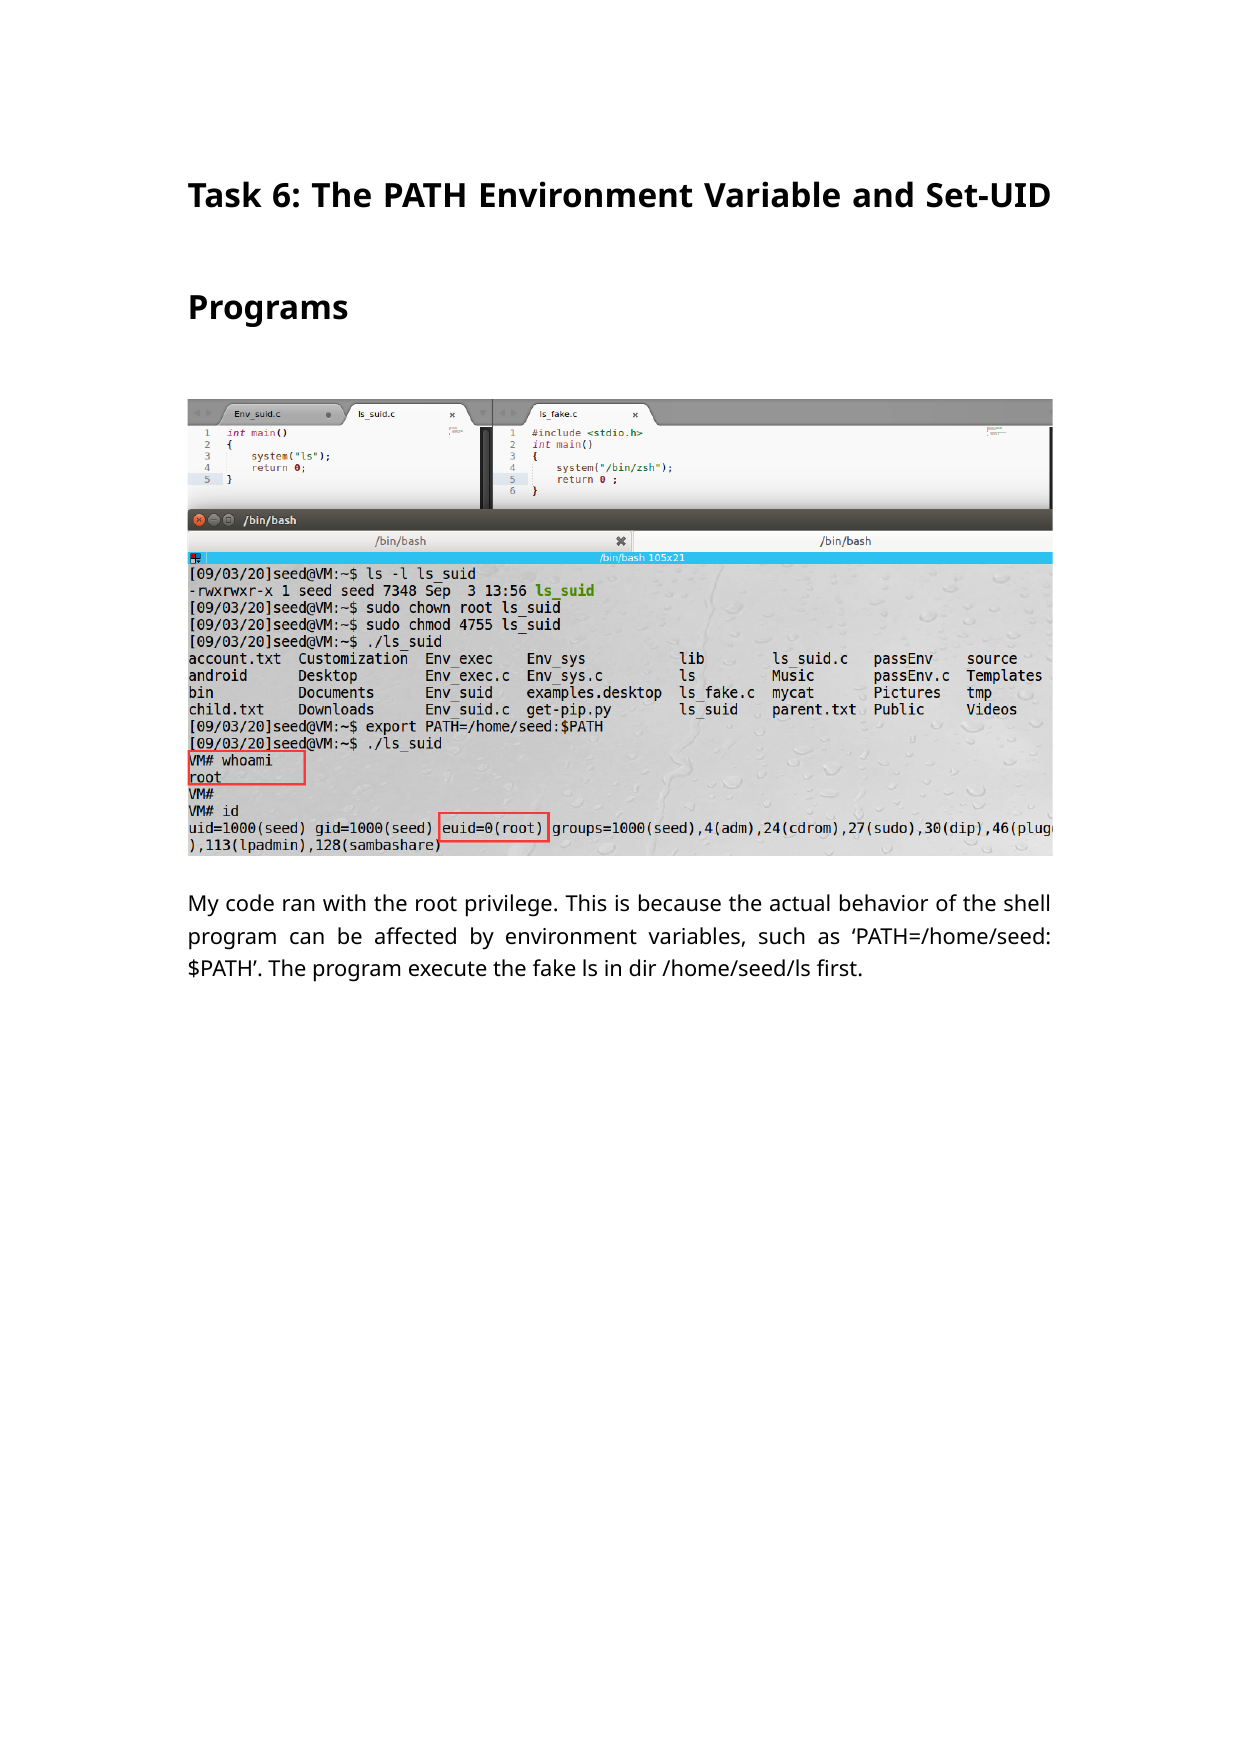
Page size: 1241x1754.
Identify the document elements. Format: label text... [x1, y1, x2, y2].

subtitle Task 6: The PATH Environment Variable and Set-UID Programs [187, 162, 1053, 339]
picture [187, 399, 1053, 856]
text My code ran with the root privilege. This is because the actual behavior of the shell program can be affected by environment variables, such as ‘PATH=/home/seed:$PATH’. The program execute the fake ls in dir /home/seed/ls first. [187, 887, 1053, 984]
